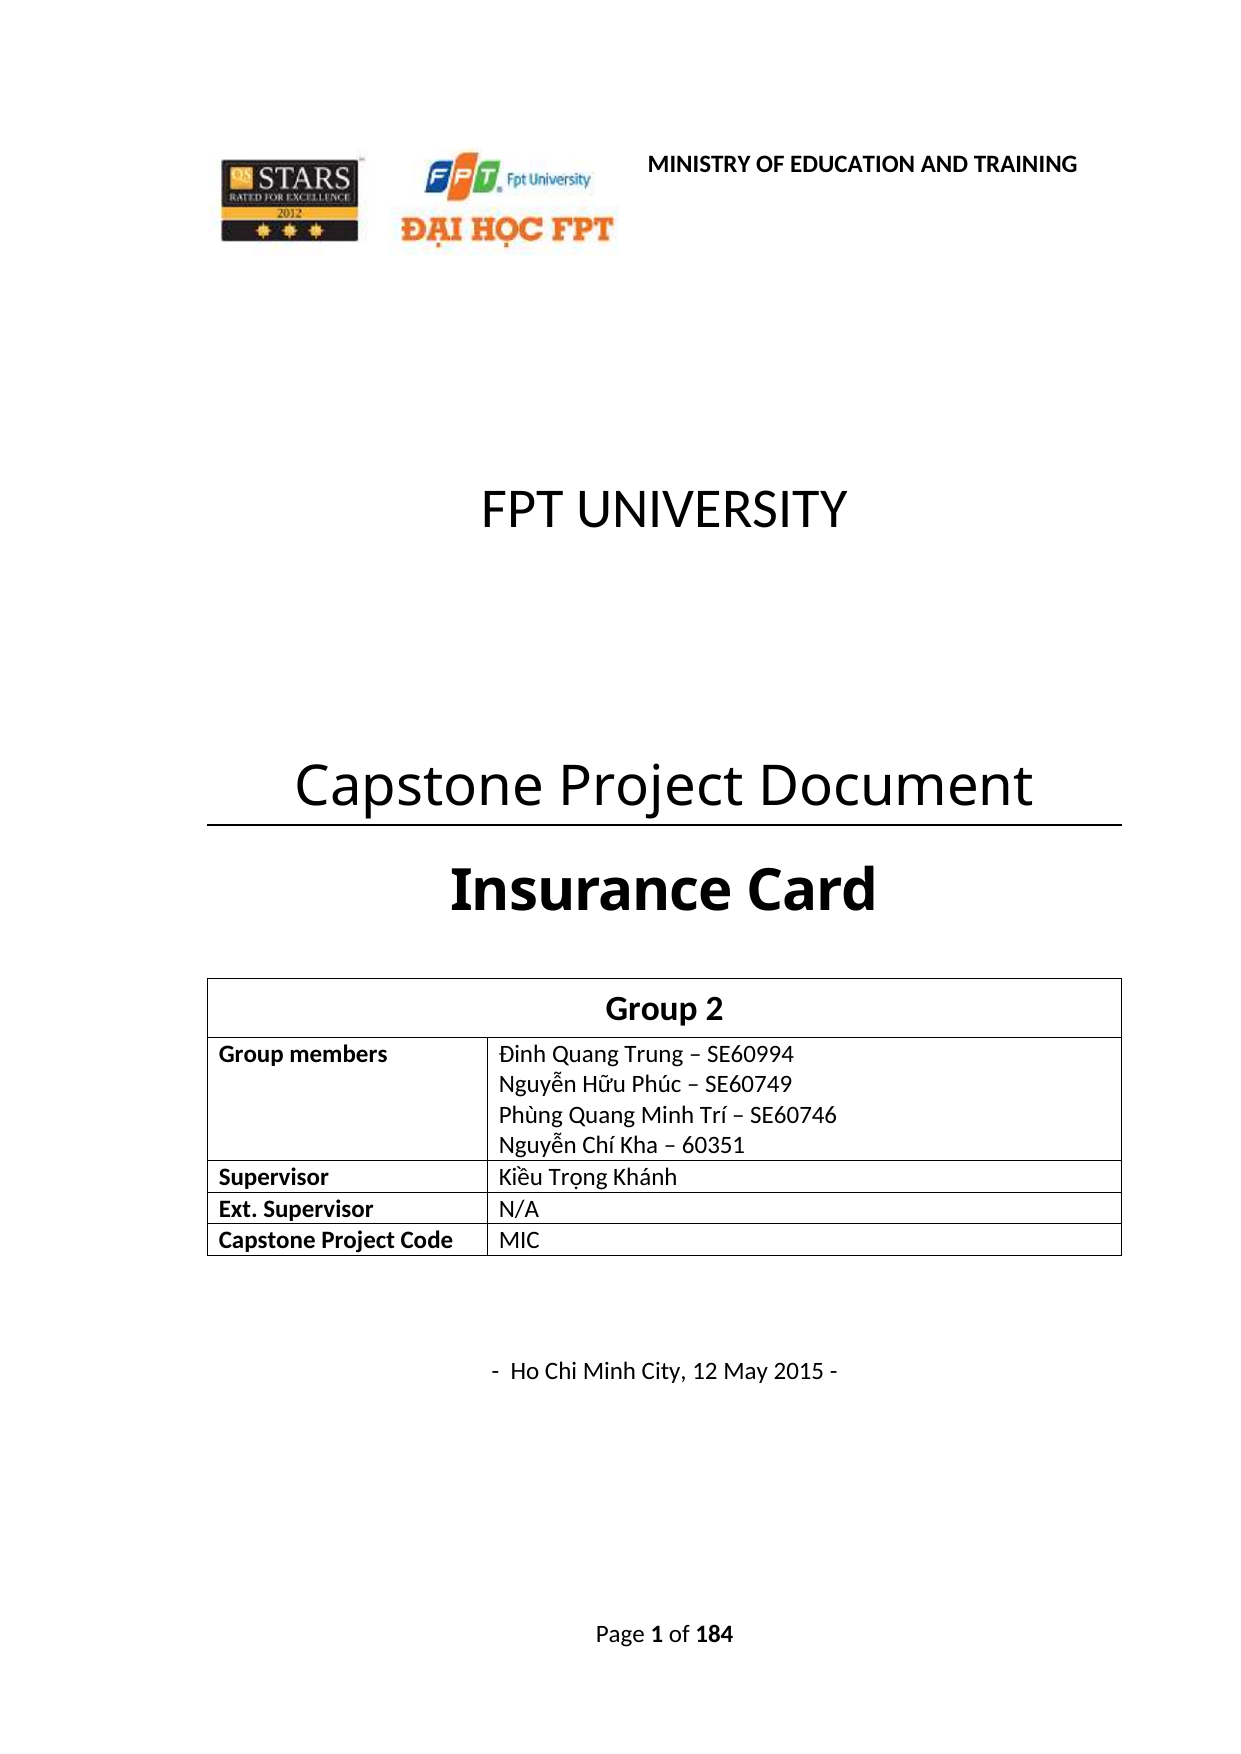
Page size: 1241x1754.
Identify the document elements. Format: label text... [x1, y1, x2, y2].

table_cell Kiều Trọng Khánh [488, 1161, 1121, 1192]
title Insurance Card [207, 848, 1122, 928]
text FPT UNIVERSITY [207, 473, 1122, 542]
table_cell N/A [488, 1193, 1121, 1223]
text - Ho Chi Minh City, 12 May 2015 - [207, 1355, 1122, 1386]
table_cell MIC [488, 1224, 1121, 1255]
table_cell Đinh Quang Trung – SE60994 Nguyễn Hữu Phúc – SE60749 Phùng Quang Minh Trí – SE60746 Nguyễn Chí Kha – 60351 [488, 1038, 1121, 1160]
text Capstone Project Document [207, 745, 1122, 824]
table_header Group 2 [208, 979, 1121, 1037]
picture [207, 147, 629, 258]
table_cell Group members [208, 1038, 487, 1160]
table_cell Capstone Project Code [208, 1224, 487, 1255]
text MINISTRY OF EDUCATION AND TRAINING [629, 148, 1122, 178]
table_cell Supervisor [208, 1161, 487, 1192]
table_cell Ext. Supervisor [208, 1193, 487, 1223]
